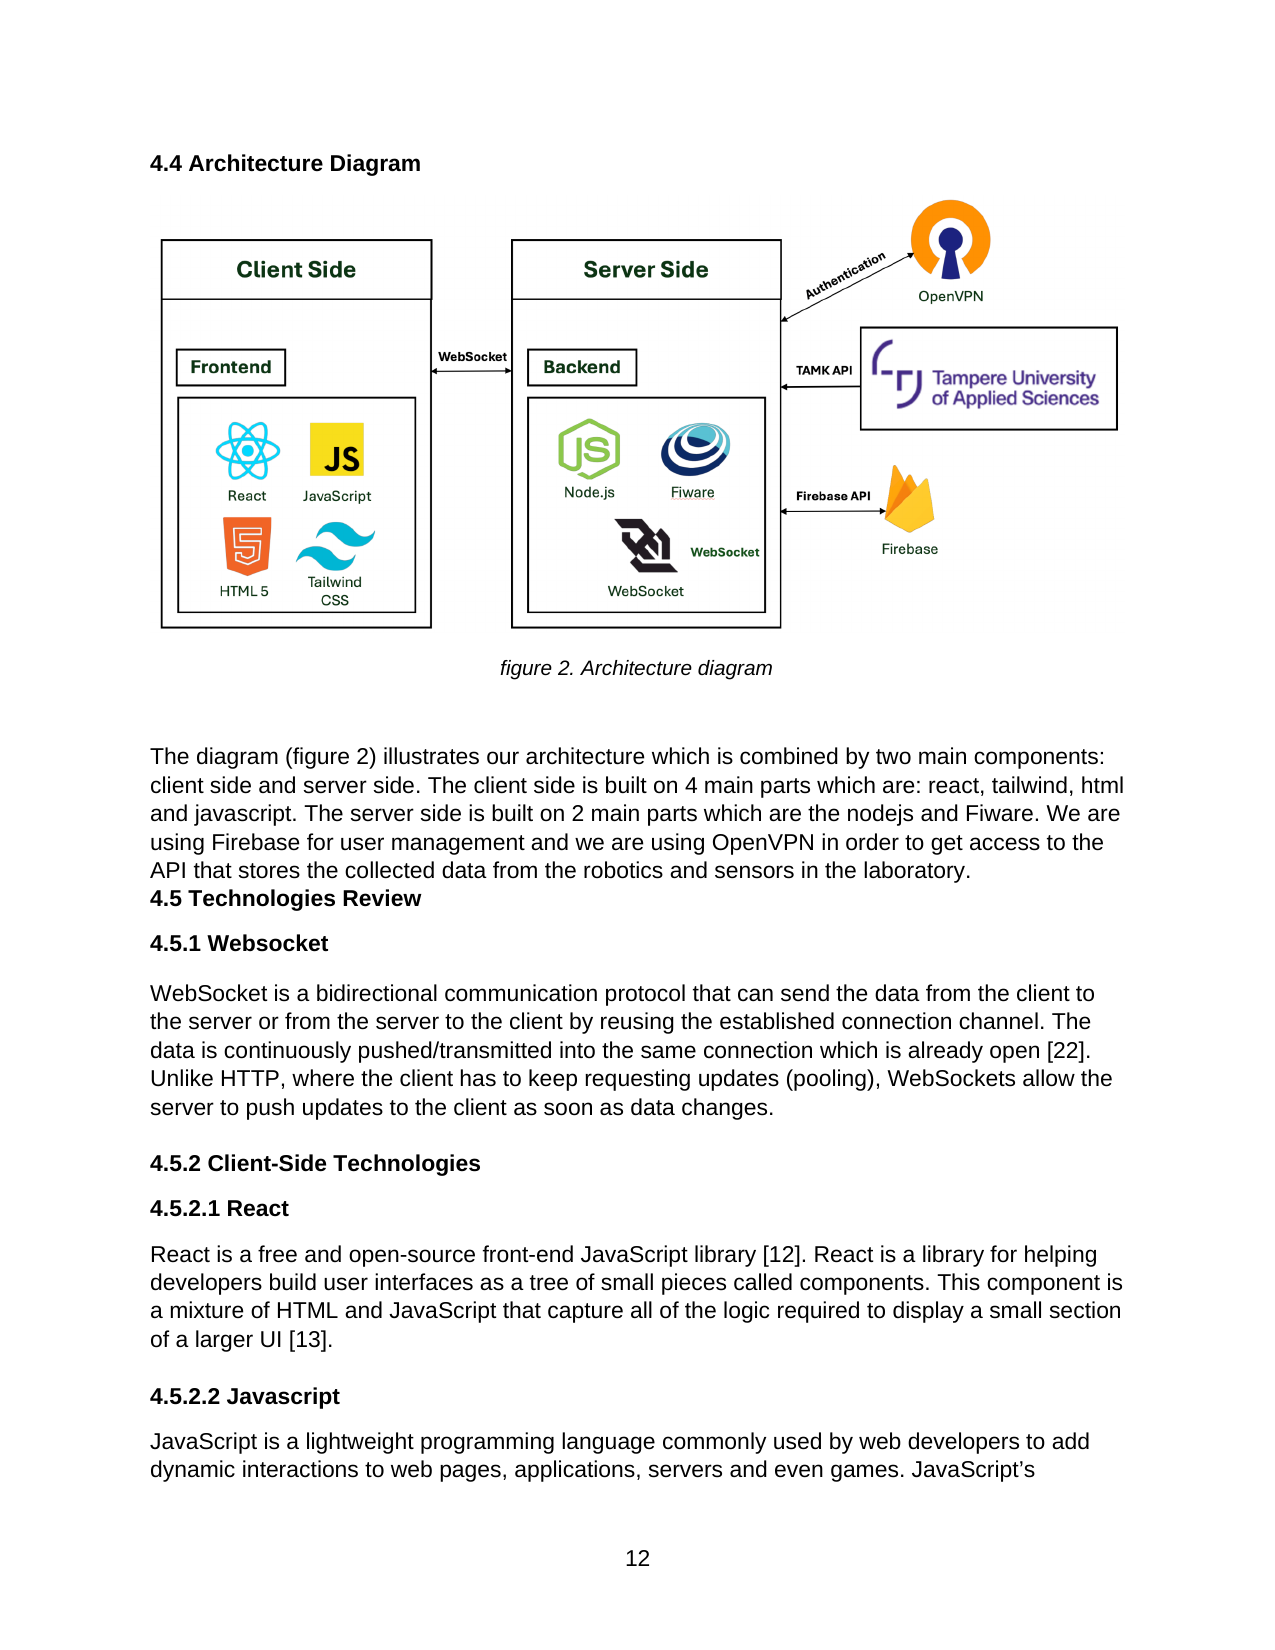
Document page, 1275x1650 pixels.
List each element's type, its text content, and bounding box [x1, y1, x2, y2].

subtitle 4.4 Architecture Diagram [150, 150, 1125, 176]
subtitle 4.5.2.1 React [150, 1195, 1125, 1222]
subtitle 4.5.2.2 Javascript [150, 1383, 1125, 1409]
text figure 2. Architecture diagram [150, 656, 1125, 679]
text The diagram (figure 2) illustrates our architecture which is combined by two main components: client side and server side. The client side is built on 4 main parts which are: react, tailwind, html and javascript. The server side is built on 2 main parts which are the nodejs and Fiware. We are using Firebase for user management and we are using OpenVPN in order to get access to the API that stores the collected data from the robotics and sensors in the laboratory. [150, 743, 1125, 883]
subtitle 4.5.2 Client-Side Technologies [150, 1150, 1125, 1177]
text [150, 1428, 1125, 1483]
subtitle 4.5 Technologies Review [150, 885, 1125, 912]
subtitle 4.5.1 Websocket [150, 930, 1125, 957]
text React is a free and open-source front-end JavaScript library [12]. React is a library for helping developers build user interfaces as a tree of small pieces called components. This component is a mixture of HTML and JavaScript that capture all of the logic required to display a small section of a larger UI [13]. [150, 1241, 1125, 1352]
text WebSocket is a bidirectional communication protocol that can send the data from the client to the server or from the server to the client by reusing the established connection channel. The data is continuously pushed/transmitted into the same connection which is already open [22]. Unlike HTTP, where the client has to keep requesting updates (pooling), WebSockets allow the server to push updates to the client as soon as data changes. [150, 980, 1125, 1120]
picture [150, 195, 1125, 633]
